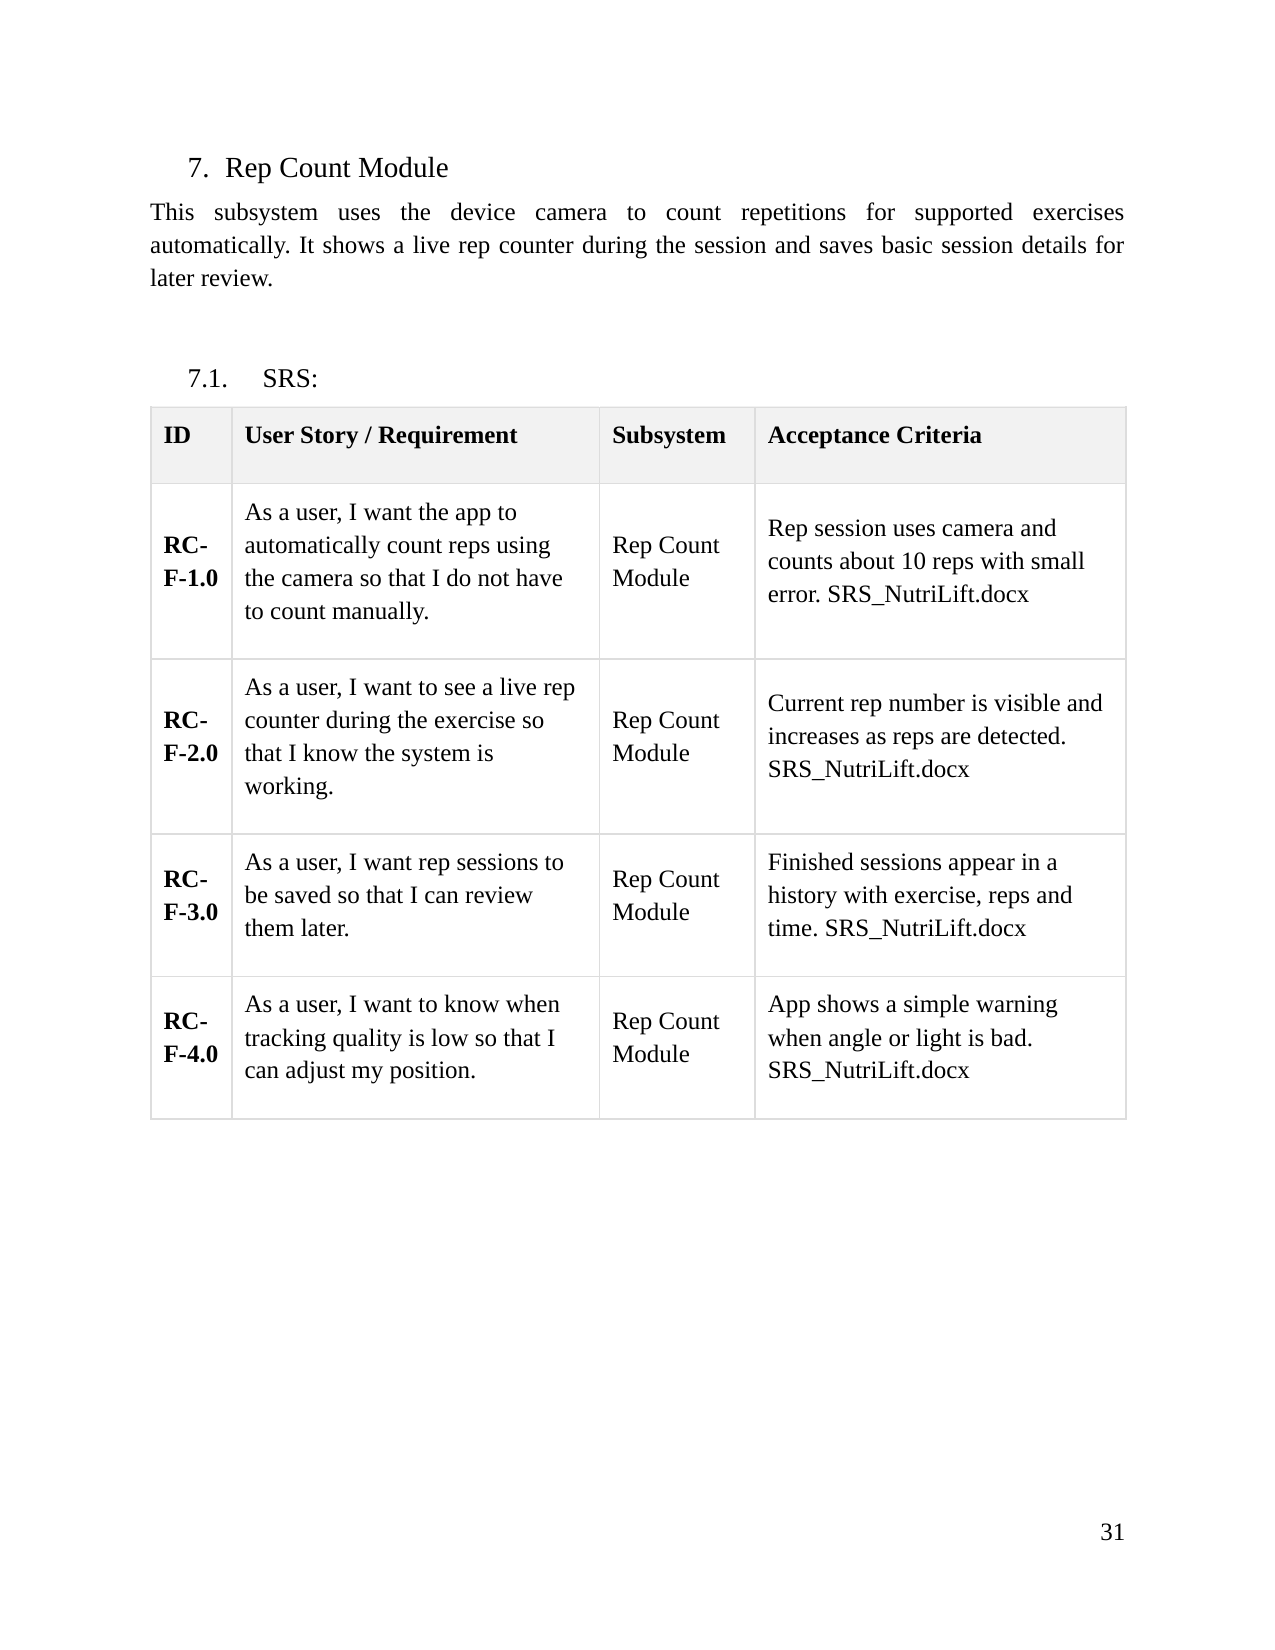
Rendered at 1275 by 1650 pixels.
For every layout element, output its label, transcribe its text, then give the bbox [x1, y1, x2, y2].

table_header Subsystem [600, 408, 754, 483]
table_cell Rep Count Module [600, 835, 754, 976]
table_header Acceptance Criteria [756, 408, 1125, 483]
table_cell RC-F-3.0 [152, 835, 231, 976]
table_cell As a user, I want to see a live rep counter during the exercise so that I know the system is working. [233, 660, 599, 833]
table_cell As a user, I want rep sessions to be saved so that I can review them later. [233, 835, 599, 976]
table_cell As a user, I want to know when tracking quality is low so that I can adjust my position. [233, 977, 599, 1118]
table_cell Rep Count Module [600, 977, 754, 1118]
table_cell Rep Count Module [600, 484, 754, 658]
table_cell As a user, I want the app to automatically count reps using the camera so that I do not have to count manually. [233, 484, 599, 658]
table_cell RC-F-4.0 [152, 977, 231, 1118]
table_header User Story / Requirement [233, 408, 599, 483]
table_cell Rep Count Module [600, 660, 754, 833]
table_cell App shows a simple warning when angle or light is bad. SRS_NutriLift.docx​ [756, 977, 1125, 1118]
table_cell RC-F-2.0 [152, 660, 231, 833]
text This subsystem uses the device camera to count repetitions for supported exercises automatically. It shows a live rep counter during the session and saves basic session details for later review. [150, 197, 1125, 292]
subtitle SRS: [187, 362, 1125, 393]
table_cell Finished sessions appear in a history with exercise, reps and time. SRS_NutriLift.docx​ [756, 835, 1125, 976]
table_cell RC-F-1.0 [152, 484, 231, 658]
subtitle Rep Count Module [187, 150, 1125, 183]
table_cell Rep session uses camera and counts about 10 reps with small error. SRS_NutriLift.docx​ [756, 484, 1125, 658]
table_header ID [152, 408, 231, 483]
table_cell Current rep number is visible and increases as reps are detected. SRS_NutriLift.docx​ [756, 660, 1125, 833]
